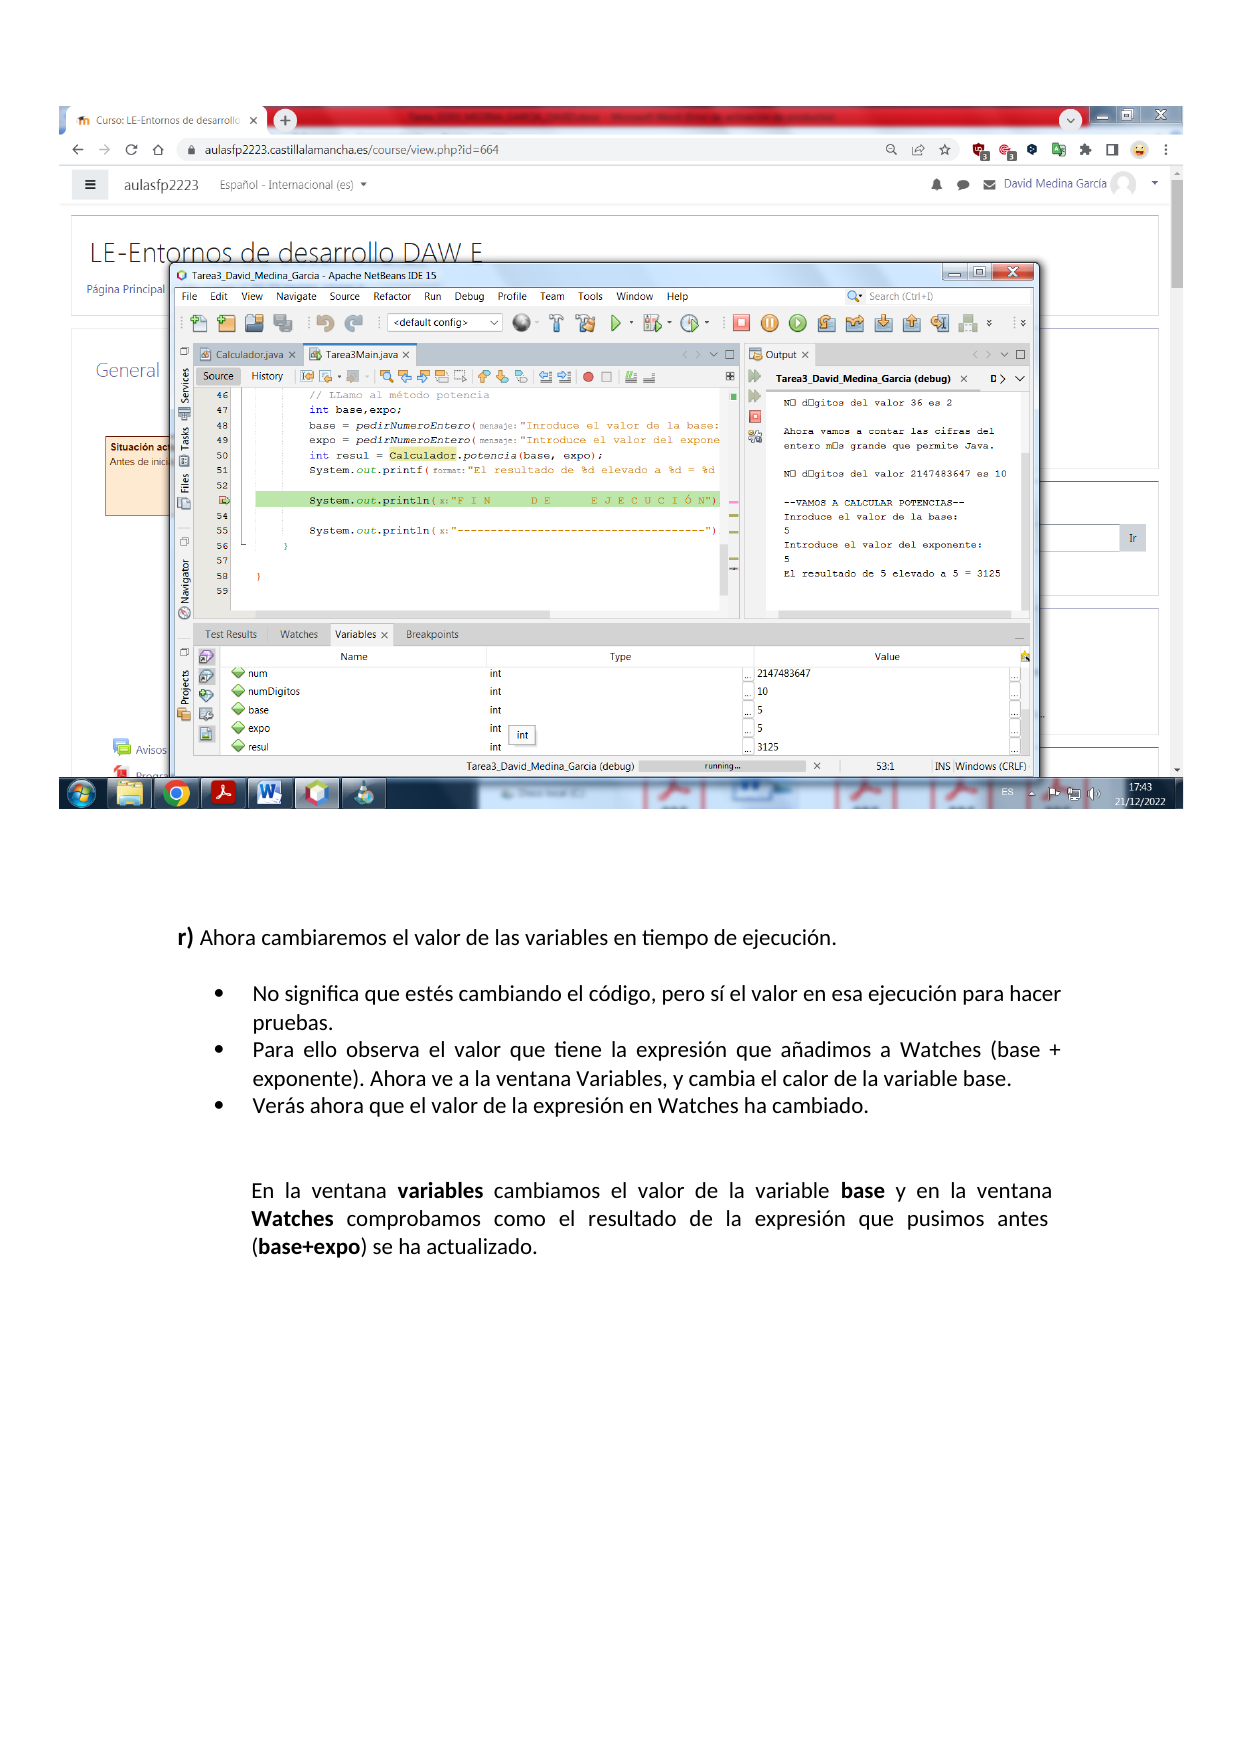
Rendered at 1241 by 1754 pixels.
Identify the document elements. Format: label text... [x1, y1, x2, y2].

list No significa que estés cambiando el código, pero sí el valor en esa ejecución para hacer pruebas. [215, 979, 1063, 1036]
picture [59, 106, 1184, 809]
list Para ello observa el valor que tiene la expresión que añadimos a Watches (base + exponente). Ahora ve a la ventana Variables, y cambia el calor de la variable base. [215, 1036, 1063, 1092]
list Verás ahora que el valor de la expresión en Watches ha cambiado. [215, 1092, 1063, 1120]
text r) Ahora cambiaremos el valor de las variables en tiempo de ejecución. [177, 921, 1063, 952]
text En la ventana variables cambiamos el valor de la variable base y en la ventana Watches comprobamos como el resultado de la expresión que pusimos antes (base+expo) se ha actualizado. [177, 1176, 1063, 1260]
